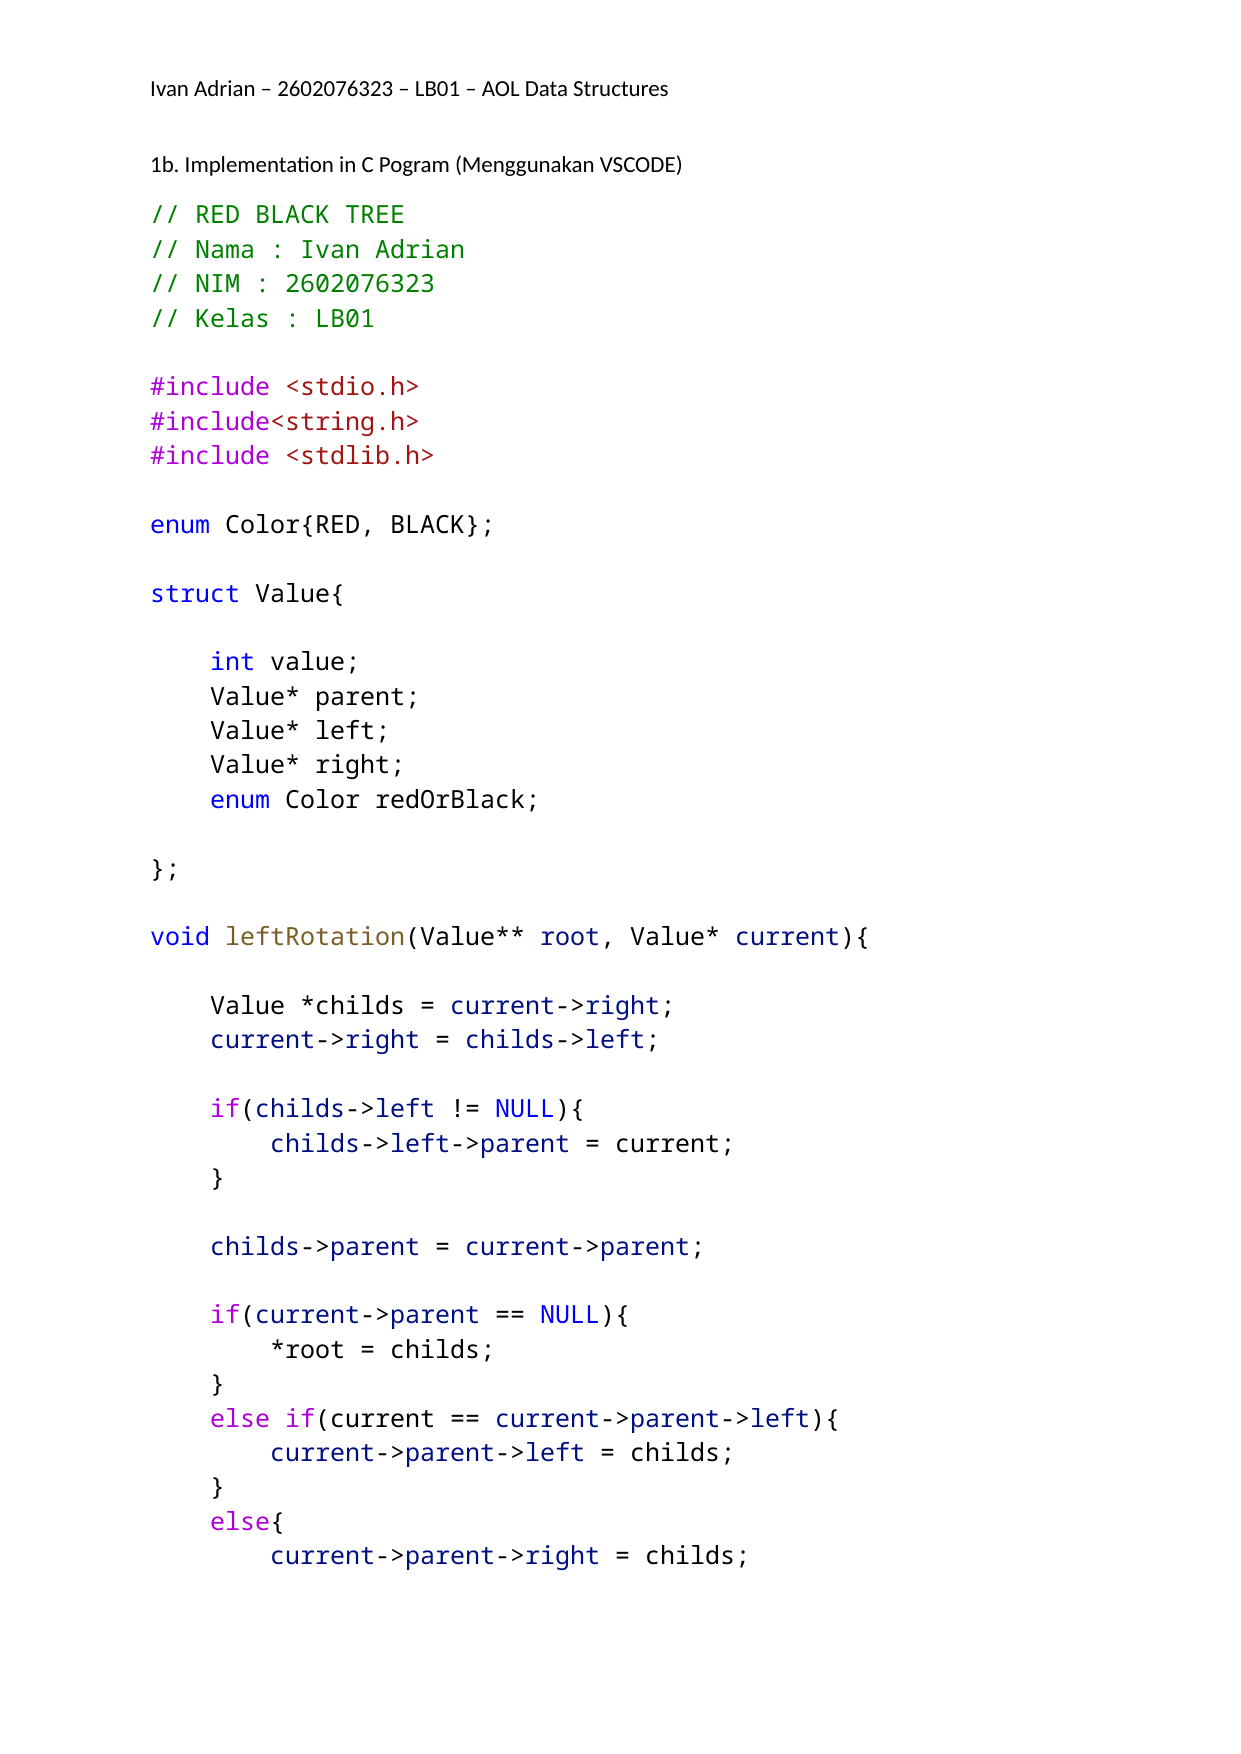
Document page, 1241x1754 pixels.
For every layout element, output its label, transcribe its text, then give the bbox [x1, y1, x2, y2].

text }; [150, 850, 1090, 884]
text struct Value{ [150, 575, 1090, 609]
text childs->left->parent = current; [150, 1125, 1090, 1159]
text #include <stdio.h> [150, 369, 1090, 403]
text current->parent->left = childs; [150, 1434, 1090, 1469]
text else if(current == current->parent->left){ [150, 1400, 1090, 1434]
text Value* parent; [150, 678, 1090, 712]
text } [150, 1469, 1090, 1503]
text Value *childs = current->right; [150, 987, 1090, 1022]
text // Nama : Ivan Adrian [150, 231, 1090, 266]
text enum Color{RED, BLACK}; [150, 506, 1090, 541]
text if(current->parent == NULL){ [150, 1297, 1090, 1331]
text // NIM : 2602076323 [150, 266, 1090, 300]
text Value* left; [150, 712, 1090, 747]
text 1b. Implementation in C Pogram (Menggunakan VSCODE) [150, 150, 1090, 178]
text // Kelas : LB01 [150, 300, 1090, 334]
text } [150, 1366, 1090, 1400]
text childs->parent = current->parent; [150, 1228, 1090, 1262]
text // RED BLACK TREE [150, 197, 1090, 231]
text current->right = childs->left; [150, 1022, 1090, 1056]
text if(childs->left != NULL){ [150, 1091, 1090, 1125]
text enum Color redOrBlack; [150, 781, 1090, 816]
text int value; [150, 644, 1090, 678]
text void leftRotation(Value** root, Value* current){ [150, 919, 1090, 953]
text current->parent->right = childs; [150, 1537, 1090, 1572]
text *root = childs; [150, 1331, 1090, 1366]
text } [150, 1159, 1090, 1194]
text #include <stdlib.h> [150, 437, 1090, 472]
text #include<string.h> [150, 403, 1090, 437]
text Value* right; [150, 747, 1090, 781]
text else{ [150, 1503, 1090, 1537]
